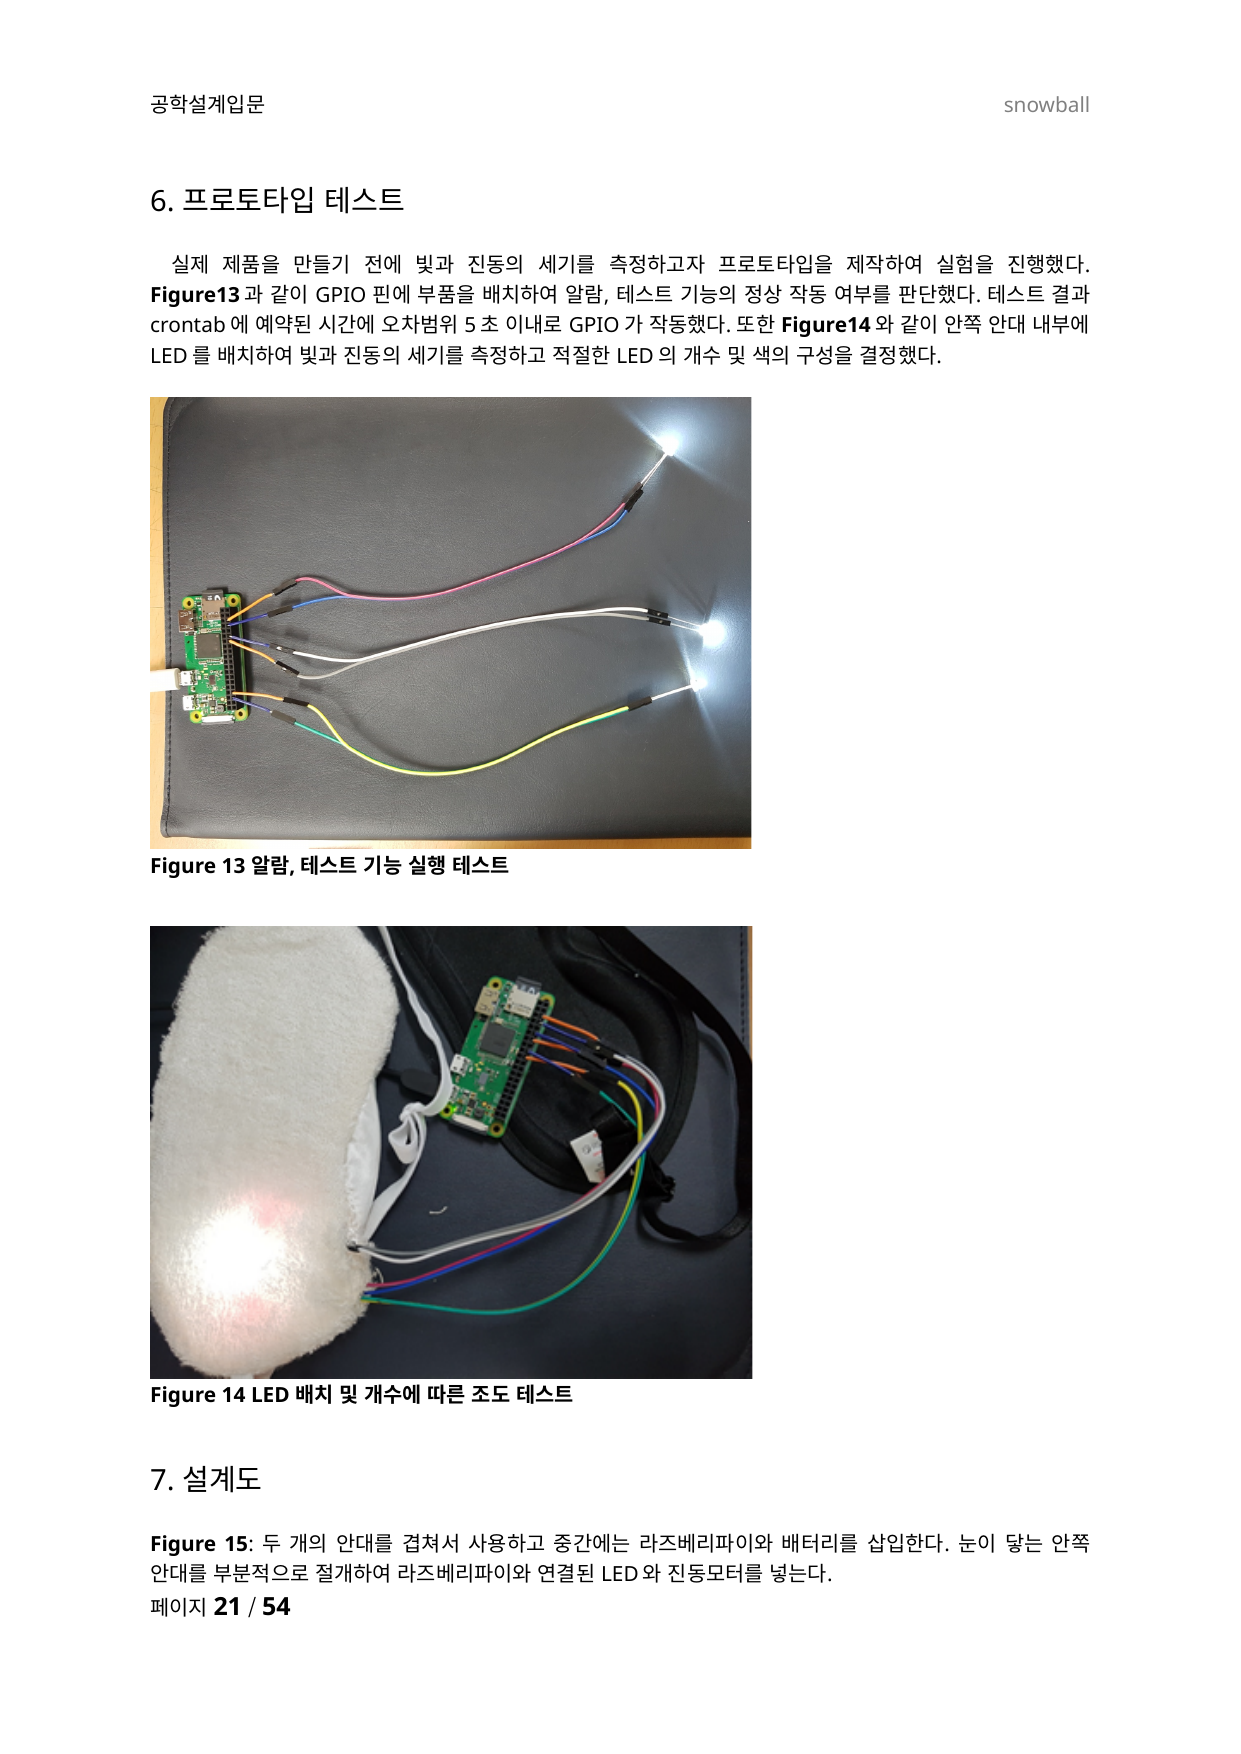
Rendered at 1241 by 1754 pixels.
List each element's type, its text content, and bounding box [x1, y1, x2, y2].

text Figure 15: 두 개의 안대를 겹쳐서 사용하고 중간에는 라즈베리파이와 배터리를 삽입한다. 눈이 닿는 안쪽 안대를 부분적으로 절개하여 라즈베리파이와 연결된 LED와 진동모터를 넣는다. [150, 1527, 1090, 1587]
subtitle 7. 설계도 [150, 1456, 1090, 1498]
subtitle 6. 프로토타입 테스트 [150, 177, 1090, 219]
text Figure 14 LED 배치 및 개수에 따른 조도 테스트 [150, 1378, 1090, 1408]
picture [150, 397, 752, 849]
picture [150, 926, 753, 1379]
text Figure 13 알람, 테스트 기능 실행 테스트 [150, 849, 1090, 879]
text 실제 제품을 만들기 전에 빛과 진동의 세기를 측정하고자 프로토타입을 제작하여 실험을 진행했다. Figure13과 같이 GPIO 핀에 부품을 배치하여 알람, 테스트 기능의 정상 작동 여부를 판단했다. 테스트 결과 crontab에 예약된 시간에 오차범위 5초 이내로 GPIO가 작동했다. 또한 Figure14와 같이 안쪽 안대 내부에 LED를 배치하여 빛과 진동의 세기를 측정하고 적절한 LED의 개수 및 색의 구성을 결정했다. [150, 248, 1090, 369]
